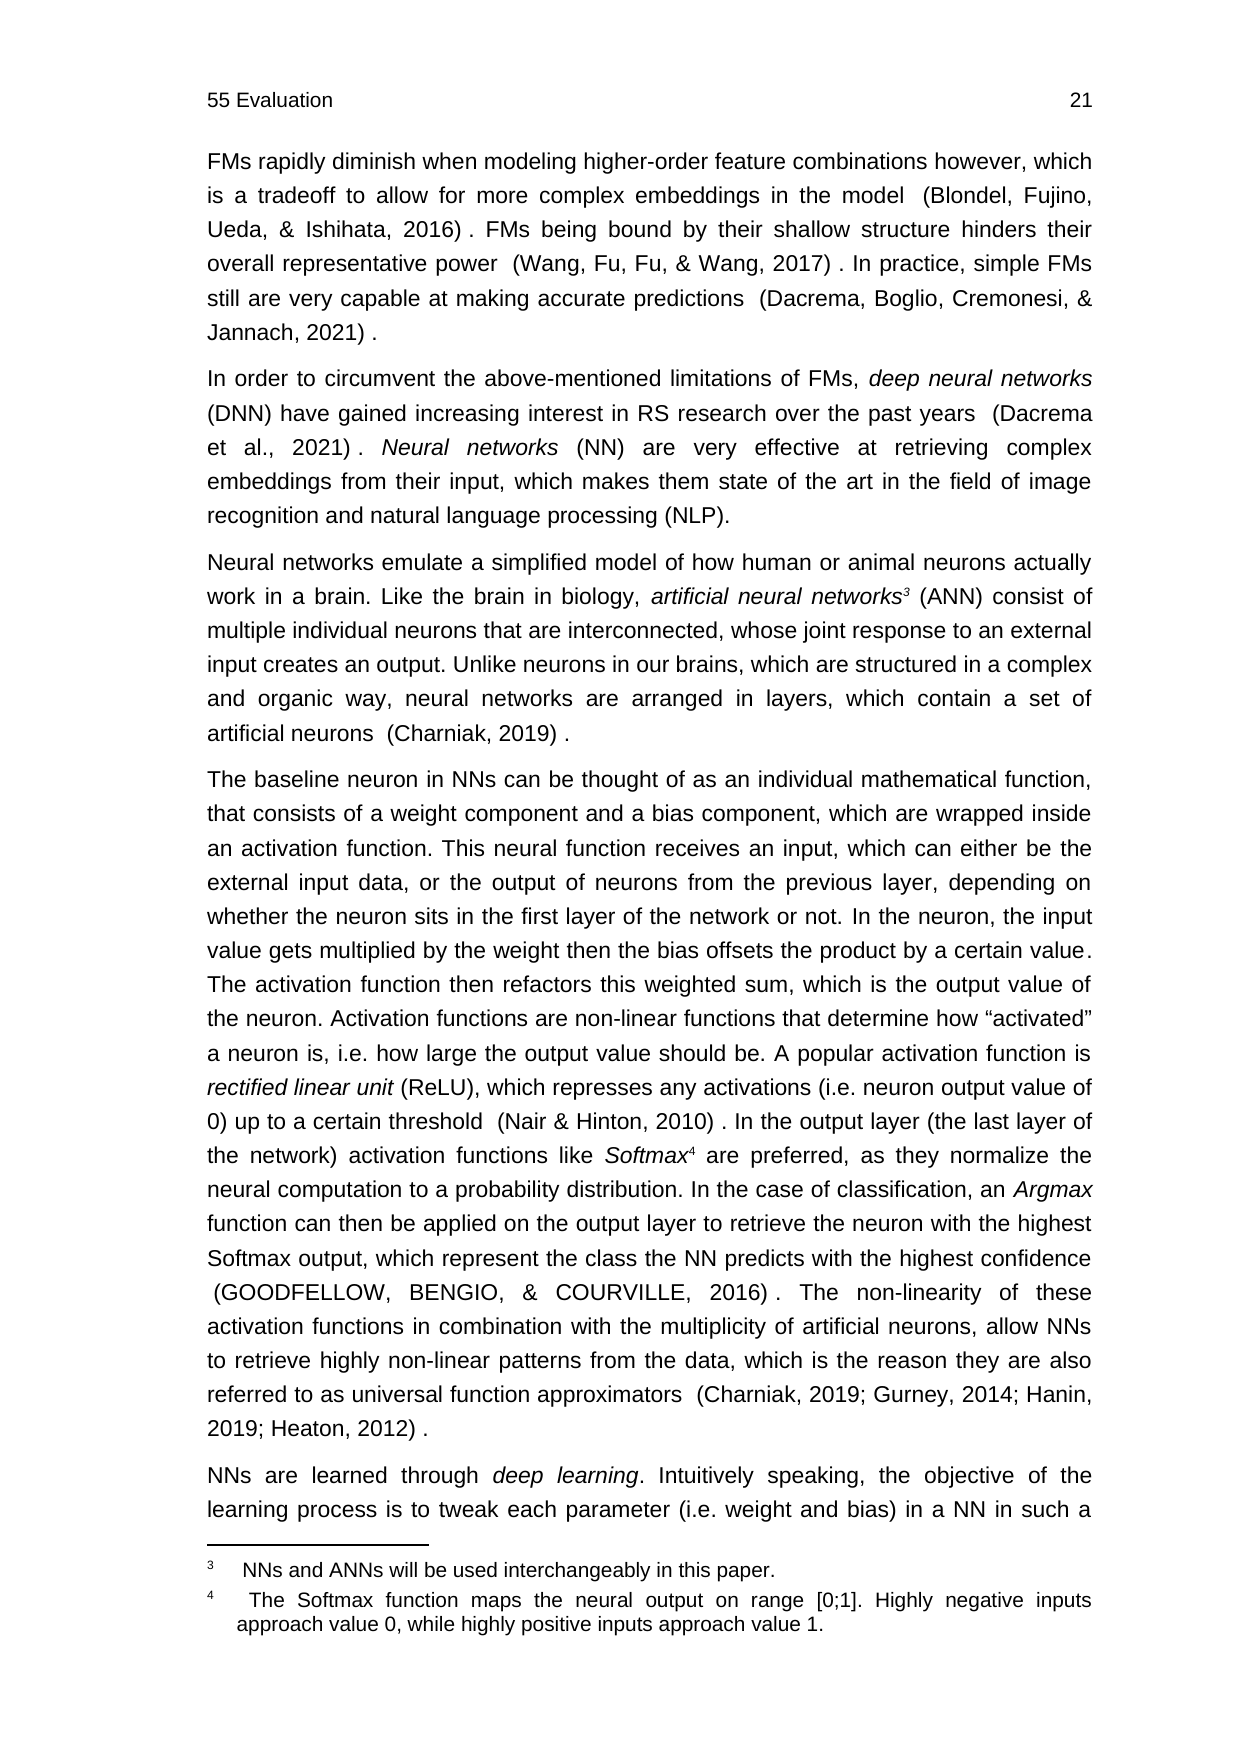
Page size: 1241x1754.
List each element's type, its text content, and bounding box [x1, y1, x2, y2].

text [207, 148, 1092, 345]
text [207, 1462, 1092, 1523]
text The baseline neuron in NNs can be thought of as an individual mathematical function, that consists of a weight component and a bias component, which are wrapped inside an activation function. This neural function receives an input, which can either be the external input data, or the output of neurons from the previous layer, depending on whether the neuron sits in the first layer of the network or not. In the neuron, the input value gets multiplied by the weight then the bias offsets the product by a certain value. The activation function then refactors this weighted sum, which is the output value of the neuron. Activation functions are non-linear functions that determine how “activated” a neuron is, i.e. how large the output value should be. A popular activation function is rectified linear unit (ReLU), which represses any activations (i.e. neuron output value of 0) up to a certain threshold . In the output layer (the last layer of the network) activation functions like Softmax are preferred, as they normalize the neural computation to a probability distribution. In the case of classification, an Argmax function can then be applied on the output layer to retrieve the neuron with the highest Softmax output, which represent the class the NN predicts with the highest confidence . The non-linearity of these activation functions in combination with the multiplicity of artificial neurons, allow NNs to retrieve highly non-linear patterns from the data, which is the reason they are also referred to as universal function approximators . [207, 766, 1092, 1442]
text In order to circumvent the above-mentioned limitations of FMs, deep neural networks (DNN) have gained increasing interest in RS research over the past years . Neural networks (NN) are very effective at retrieving complex embeddings from their input, which makes them state of the art in the field of image recognition and natural language processing (NLP). [207, 365, 1092, 528]
text Neural networks emulate a simplified model of how human or animal neurons actually work in a brain. Like the brain in biology, artificial neural networks (ANN) consist of multiple individual neurons that are interconnected, whose joint response to an external input creates an output. Unlike neurons in our brains, which are structured in a complex and organic way, neural networks are arranged in layers, which contain a set of artificial neurons . [207, 549, 1092, 746]
